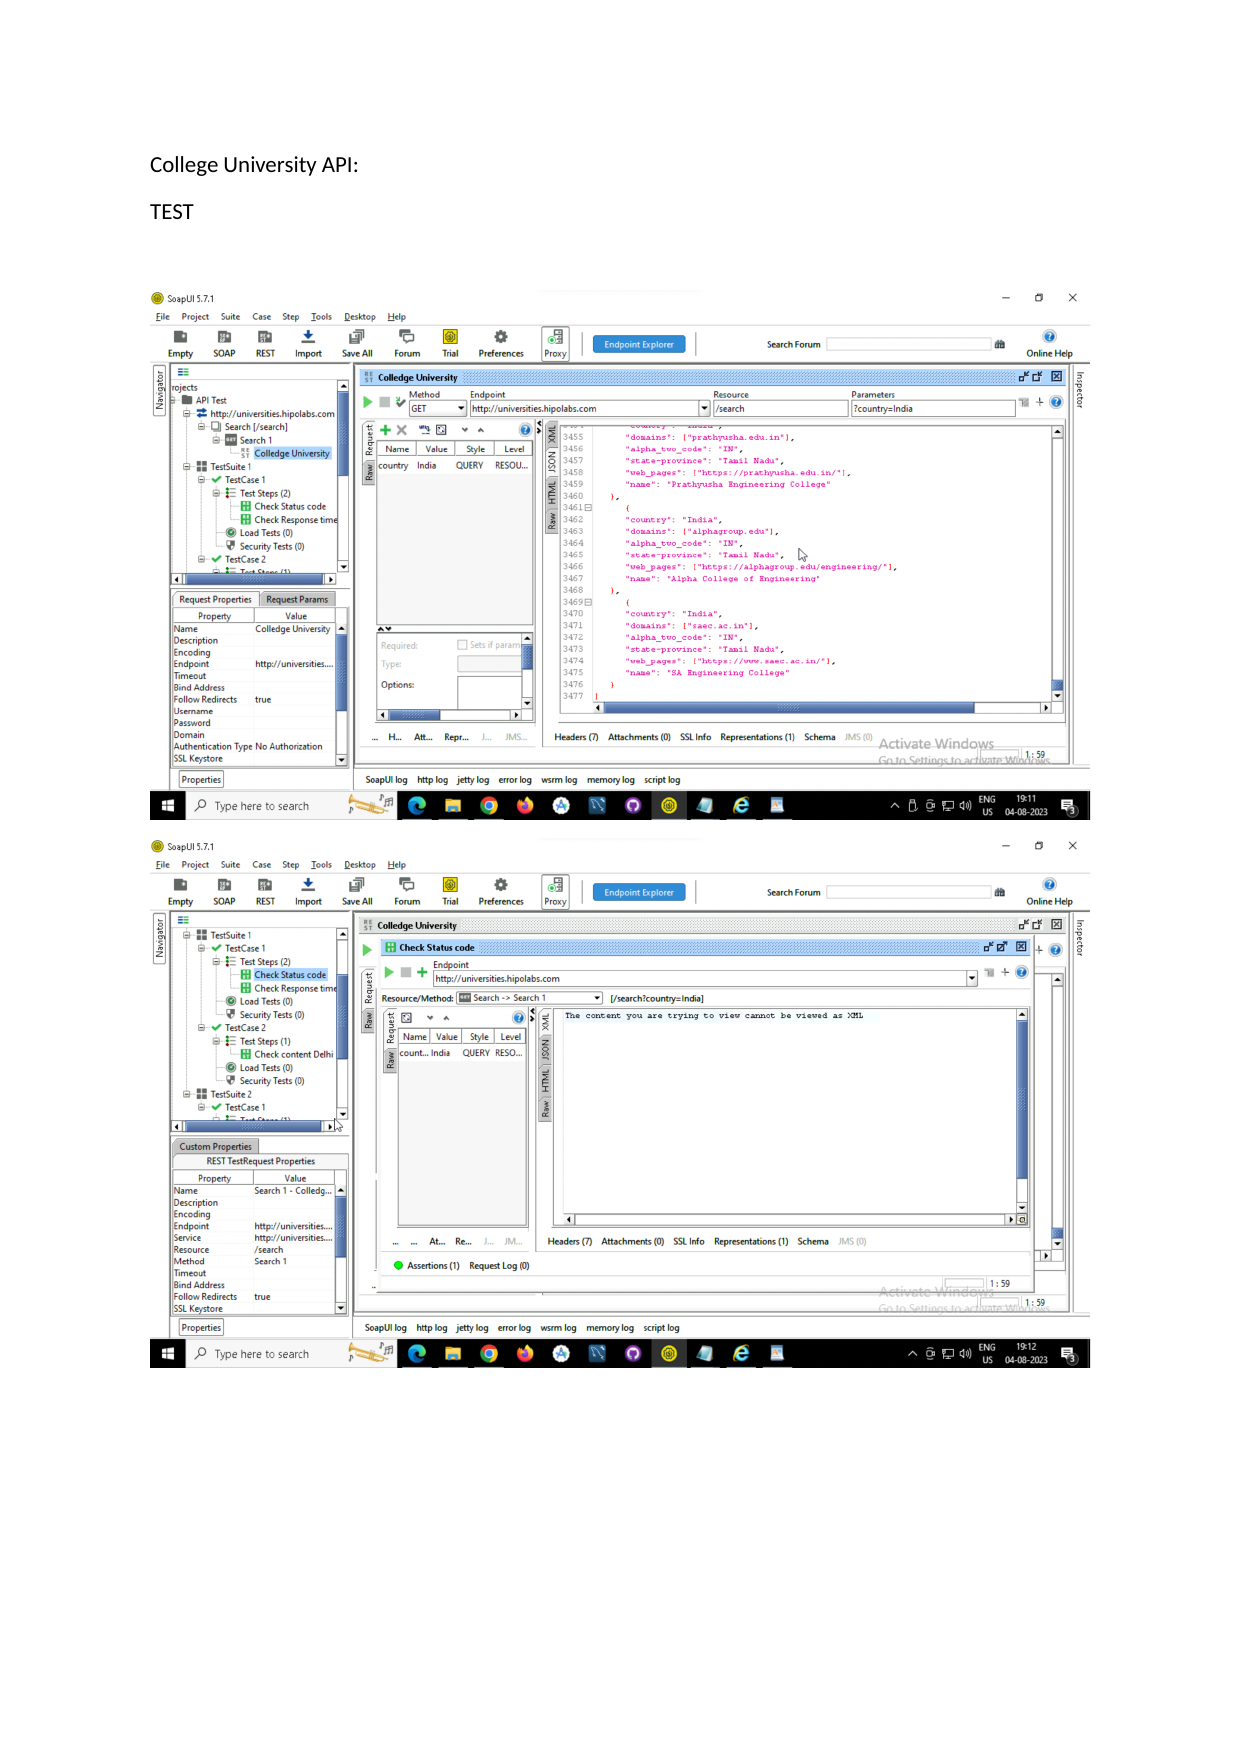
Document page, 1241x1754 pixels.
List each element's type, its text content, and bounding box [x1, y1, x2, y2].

picture [150, 290, 1091, 820]
text College University API: [150, 150, 1090, 178]
text TEST [150, 197, 1090, 225]
picture [150, 838, 1091, 1368]
